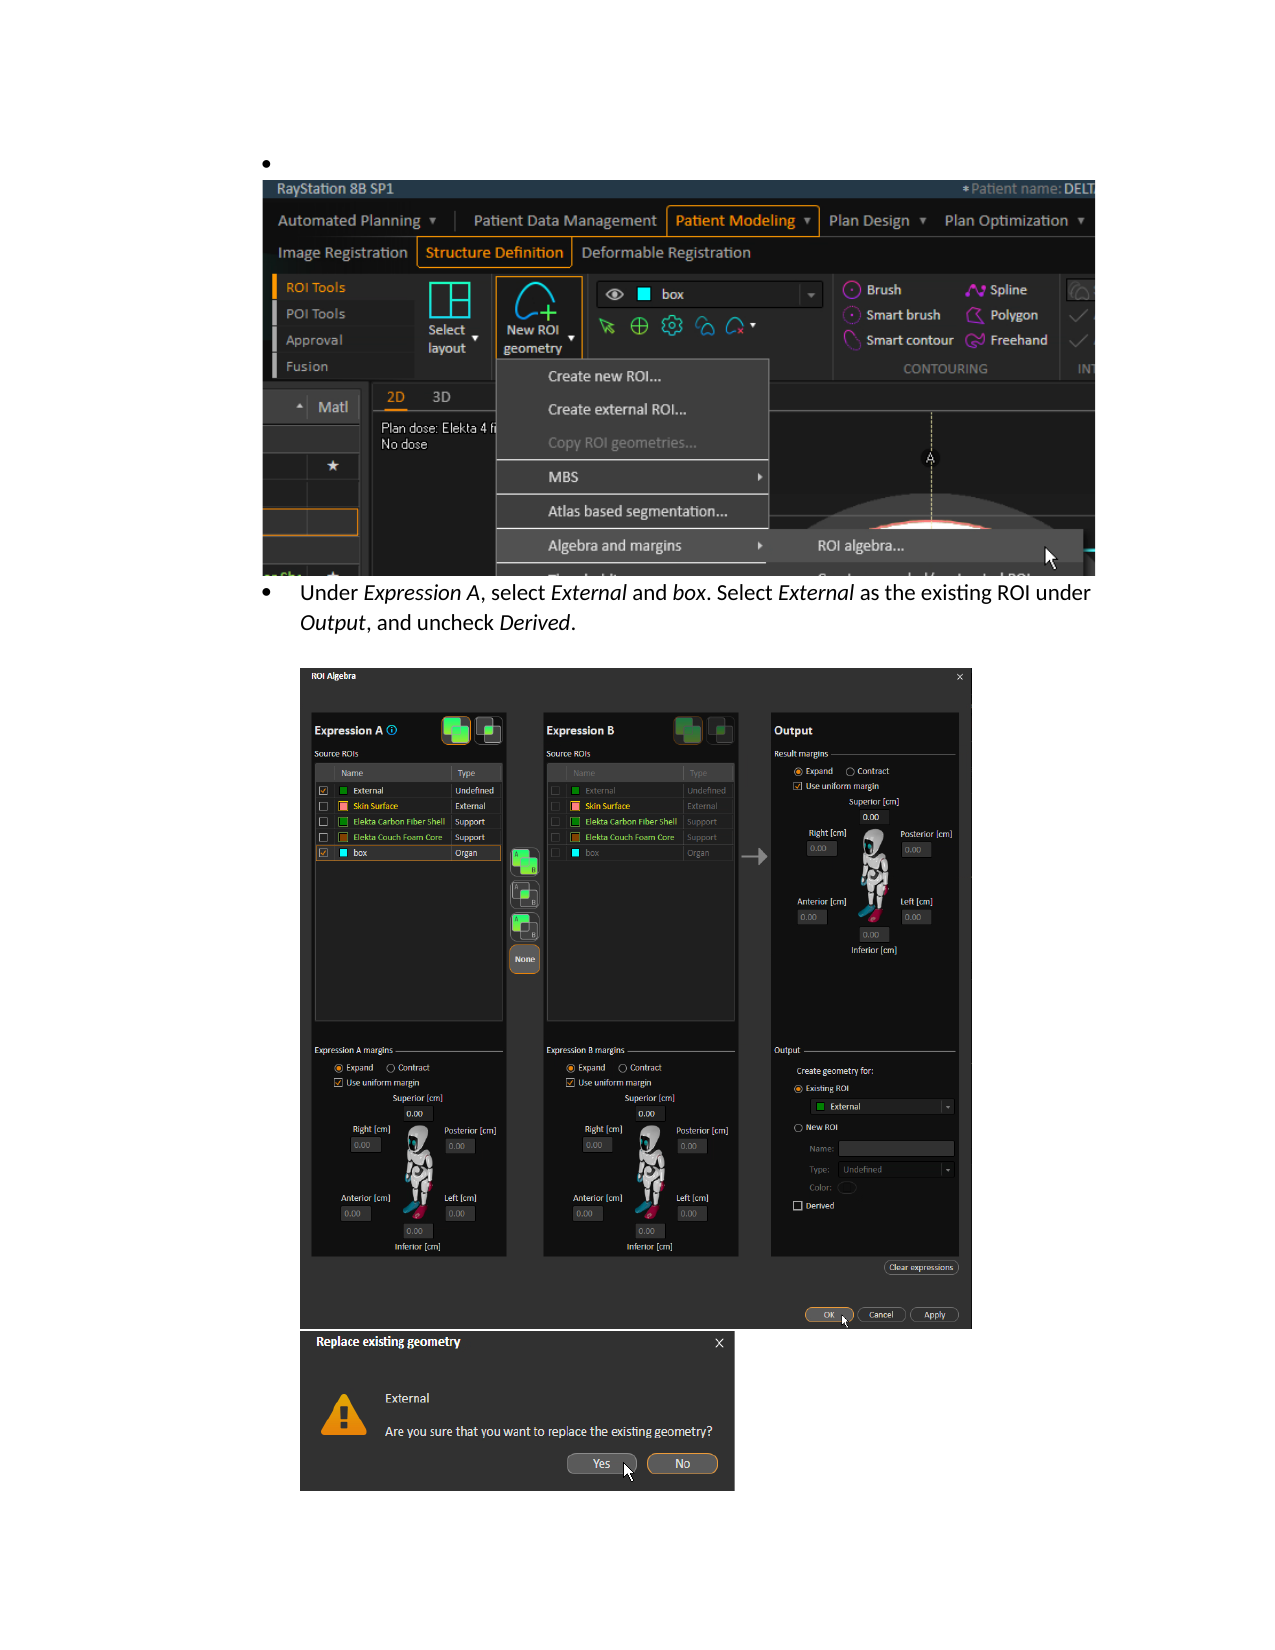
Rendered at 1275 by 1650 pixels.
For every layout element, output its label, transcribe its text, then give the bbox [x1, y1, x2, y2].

picture [300, 1331, 735, 1491]
list Under Expression A, select External and box. Select External as the existing ROI under Output, and uncheck Derived. [262, 578, 1125, 636]
picture [262, 180, 1096, 576]
picture [300, 668, 972, 1329]
